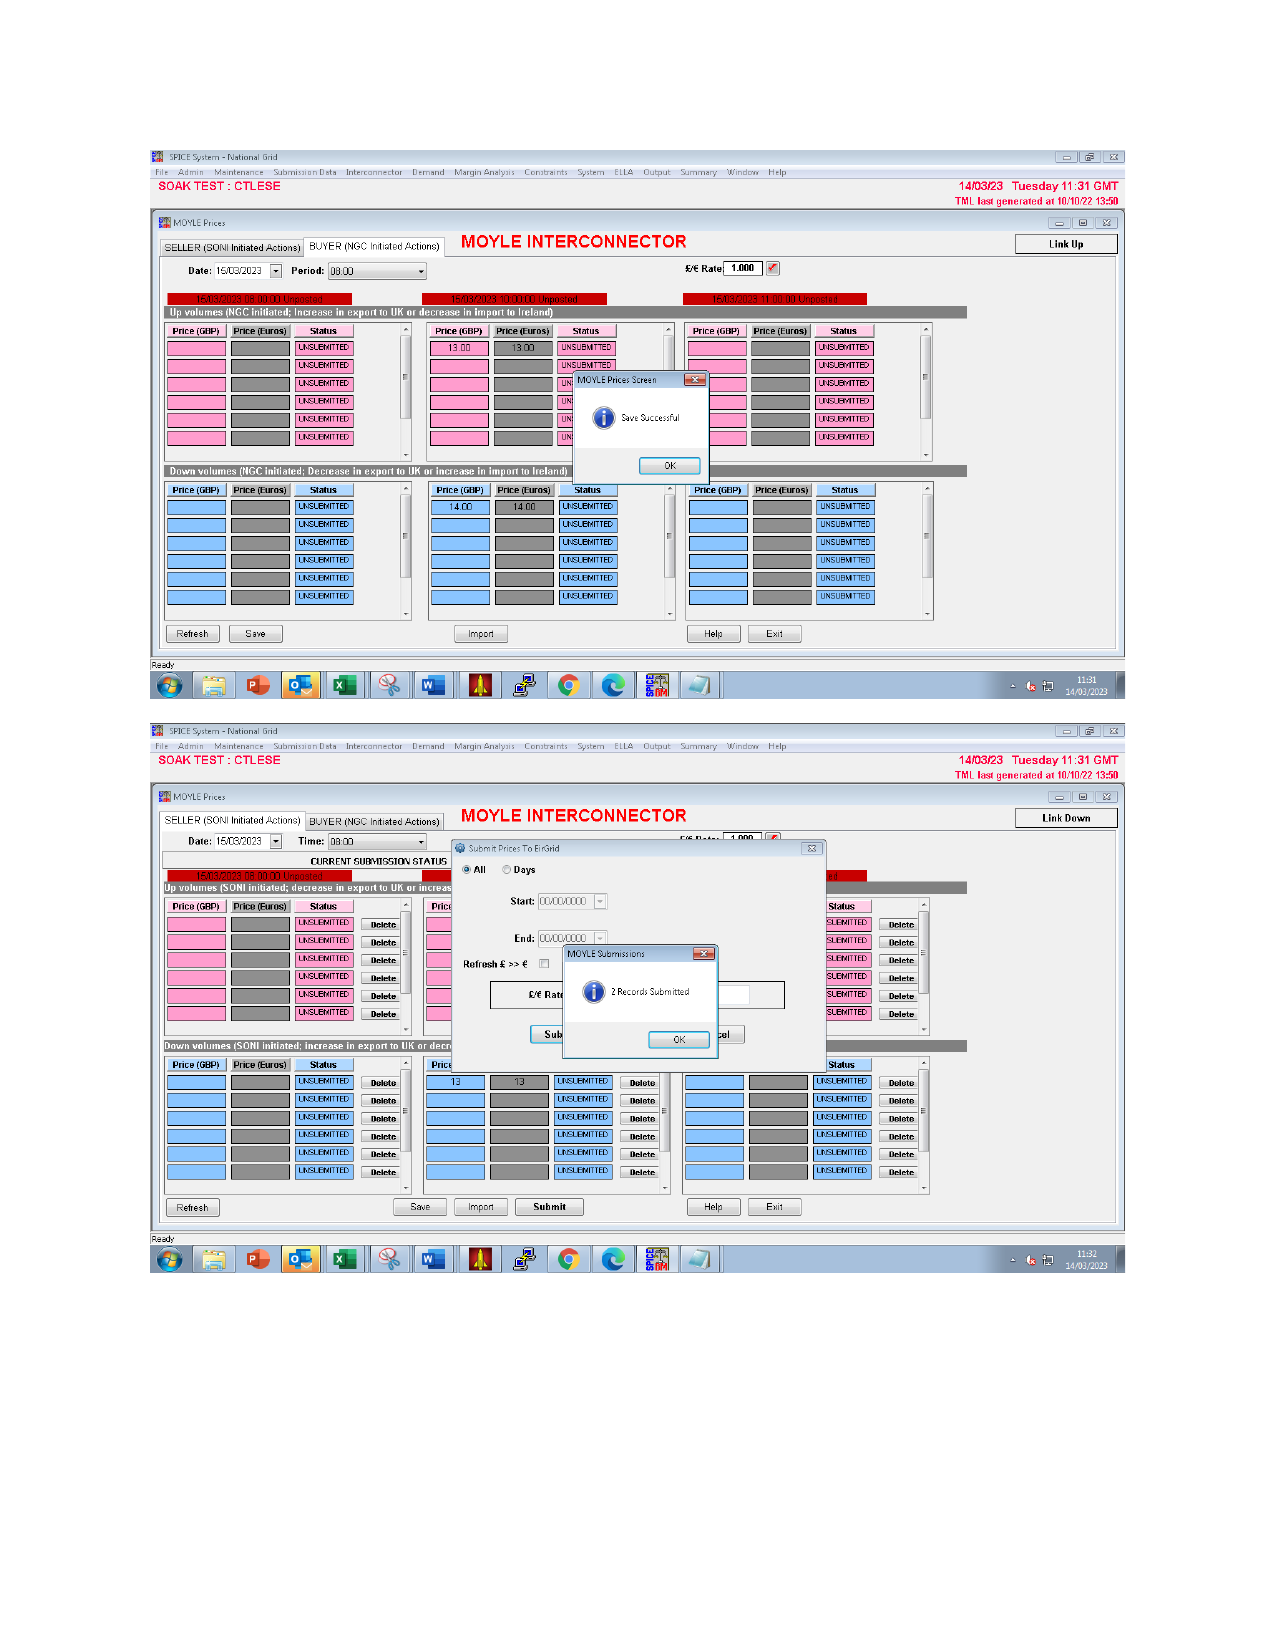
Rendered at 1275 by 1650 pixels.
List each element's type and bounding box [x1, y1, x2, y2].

picture [150, 723, 1125, 1273]
picture [150, 150, 1125, 699]
